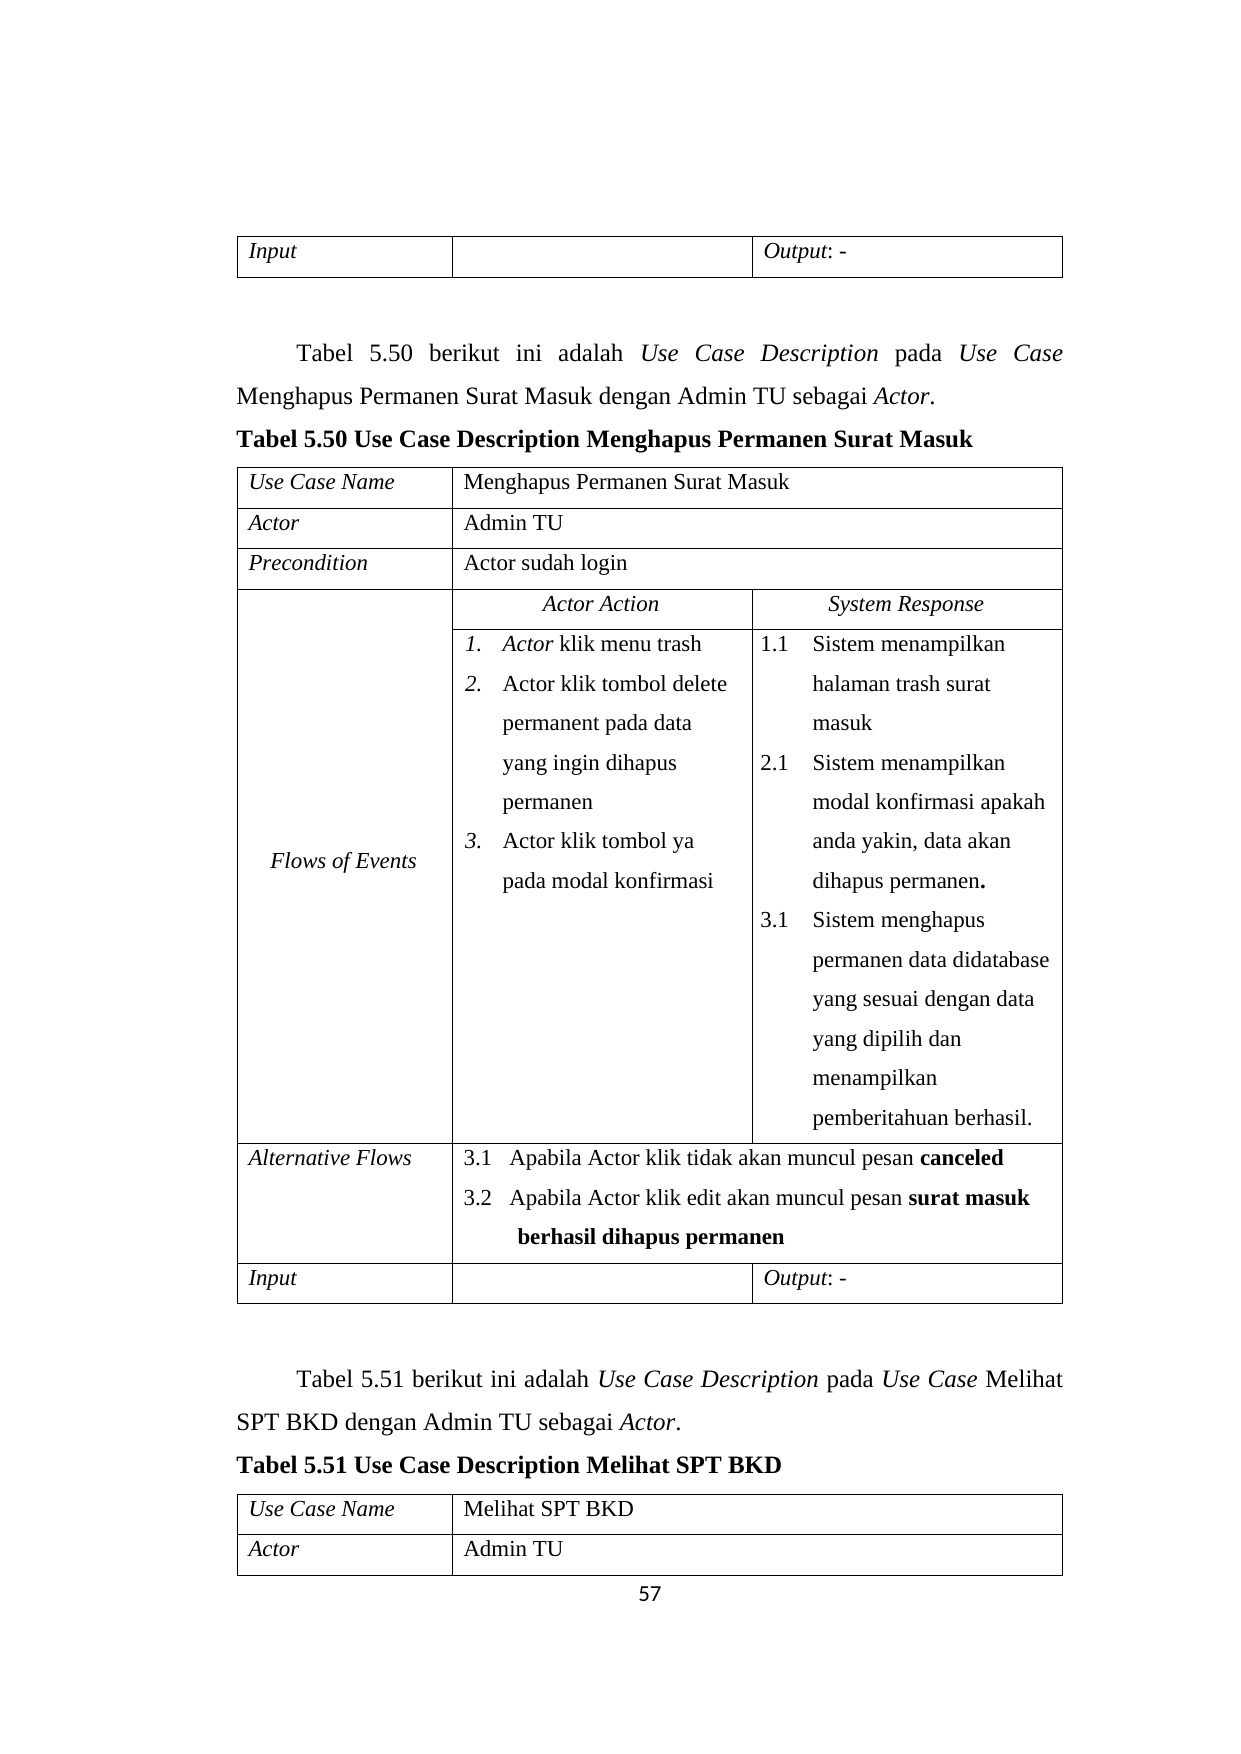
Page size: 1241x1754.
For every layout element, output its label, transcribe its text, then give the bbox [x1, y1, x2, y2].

table_cell Alternative Flows [238, 1144, 452, 1263]
table_cell Input [238, 1264, 452, 1303]
table_header Use Case Name [238, 468, 452, 507]
table_cell Admin TU [453, 1535, 1062, 1574]
text Tabel 5.51 Use Case Description Melihat SPT BKD [236, 1450, 1063, 1479]
table_cell Actor [238, 1535, 452, 1574]
table_cell [453, 237, 752, 277]
text Tabel 5.51 berikut ini adalah Use Case Description pada Use Case Melihat SPT BKD dengan Admin TU sebagai Actor. [236, 1364, 1063, 1436]
table_header Menghapus Permanen Surat Masuk [453, 468, 1062, 507]
table_cell Actor sudah login [453, 549, 1062, 588]
text Tabel 5.50 berikut ini adalah Use Case Description pada Use Case Menghapus Permanen Surat Masuk dengan Admin TU sebagai Actor. [236, 338, 1063, 409]
table_cell Actor Action [453, 590, 752, 629]
table_cell Admin TU [453, 509, 1062, 548]
table_cell Input [238, 237, 452, 277]
table_cell System Response [753, 590, 1062, 629]
table_cell Output: - [753, 237, 1062, 277]
table_cell Flows of Events [238, 590, 452, 1143]
table_cell Sistem menampilkan halaman trash surat masuk Sistem menampilkan modal konfirmasi apakah anda yakin, data akan dihapus permanen. Sistem menghapus permanen data didatabase yang sesuai dengan data yang dipilih dan menampilkan pemberitahuan berhasil. [753, 630, 1062, 1143]
table_cell Actor klik menu trash Actor klik tombol delete permanent pada data yang ingin dihapus permanen Actor klik tombol ya pada modal konfirmasi [453, 630, 752, 1143]
table_cell Output: - [753, 1264, 1062, 1303]
table_header Melihat SPT BKD [453, 1495, 1062, 1534]
table_cell Actor [238, 509, 452, 548]
table_cell Precondition [238, 549, 452, 588]
text Tabel 5.50 Use Case Description Menghapus Permanen Surat Masuk [236, 424, 1063, 453]
table_cell [453, 1264, 752, 1303]
table_cell 3.1 Apabila Actor klik tidak akan muncul pesan canceled 3.2 Apabila Actor klik edit akan muncul pesan surat masuk berhasil dihapus permanen [453, 1144, 1062, 1263]
table_header Use Case Name [238, 1495, 452, 1534]
